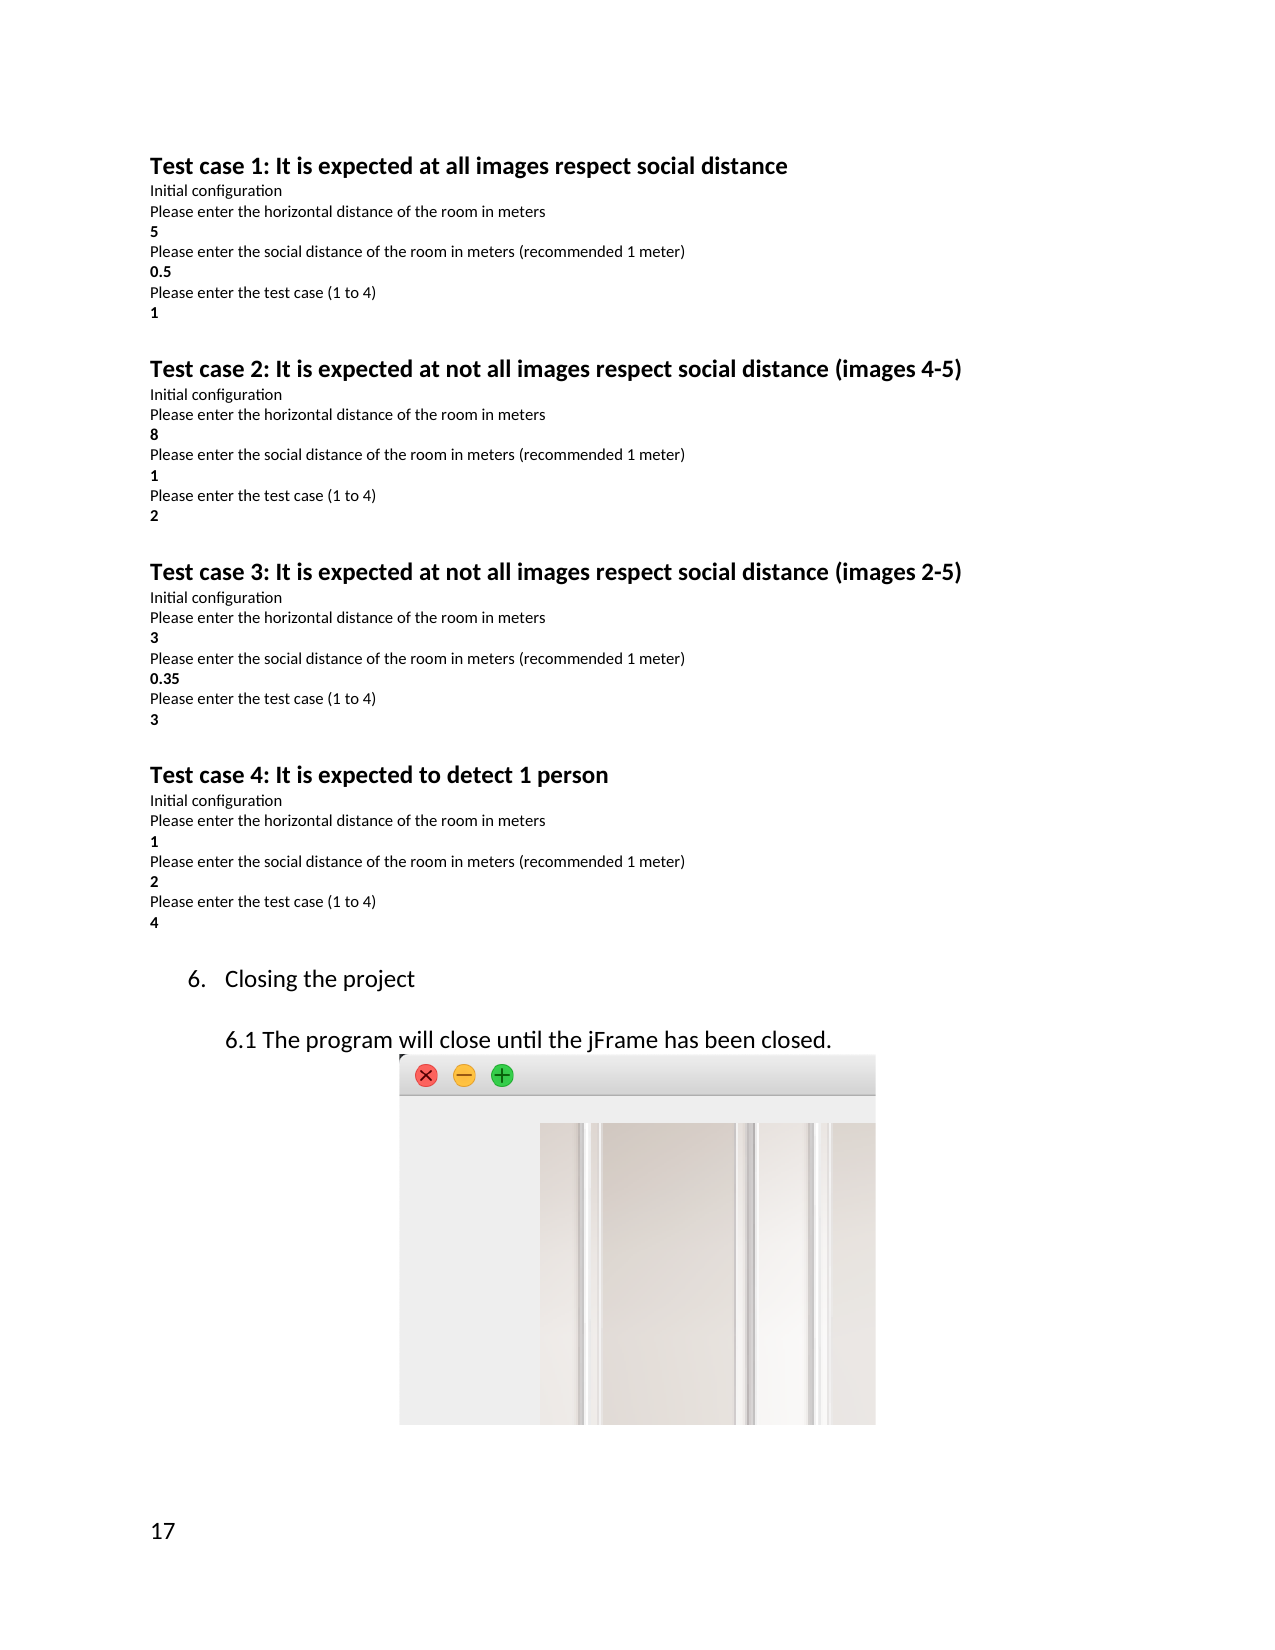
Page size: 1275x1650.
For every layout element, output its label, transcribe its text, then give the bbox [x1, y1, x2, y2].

text Please enter the test case (1 to 4) [150, 688, 1125, 709]
text 2 [150, 506, 1125, 526]
text Test case 1: It is expected at all images respect social distance [150, 150, 1125, 181]
text Please enter the social distance of the room in meters (recommended 1 meter) [150, 241, 1125, 262]
text 5 [150, 221, 1125, 241]
text 6.1 The program will close until the jFrame has been closed. [150, 1024, 1125, 1054]
text 0.5 [150, 262, 1125, 282]
text 0.35 [150, 668, 1125, 688]
text Test case 2: It is expected at not all images respect social distance (images 4-5) [150, 353, 1125, 384]
text Initial configuration [150, 181, 1125, 201]
text 1 [150, 302, 1125, 323]
list Closing the project [187, 963, 1125, 993]
text 3 [150, 709, 1125, 729]
text Please enter the social distance of the room in meters (recommended 1 meter) [150, 445, 1125, 465]
text 4 [150, 912, 1125, 932]
text Initial configuration [150, 790, 1125, 811]
text Please enter the horizontal distance of the room in meters [150, 404, 1125, 424]
text 8 [150, 424, 1125, 445]
text Please enter the horizontal distance of the room in meters [150, 811, 1125, 831]
text Please enter the test case (1 to 4) [150, 282, 1125, 302]
text Please enter the horizontal distance of the room in meters [150, 607, 1125, 628]
text Please enter the social distance of the room in meters (recommended 1 meter) [150, 648, 1125, 668]
text Initial configuration [150, 384, 1125, 404]
text Please enter the test case (1 to 4) [150, 892, 1125, 912]
text Test case 3: It is expected at not all images respect social distance (images 2-5) [150, 556, 1125, 587]
text 3 [150, 628, 1125, 648]
text 2 [150, 871, 1125, 892]
text Please enter the social distance of the room in meters (recommended 1 meter) [150, 851, 1125, 871]
picture [399, 1054, 876, 1425]
text Please enter the horizontal distance of the room in meters [150, 201, 1125, 221]
text 1 [150, 831, 1125, 851]
text 1 [150, 465, 1125, 485]
text Initial configuration [150, 587, 1125, 607]
text Please enter the test case (1 to 4) [150, 485, 1125, 506]
text Test case 4: It is expected to detect 1 person [150, 760, 1125, 790]
